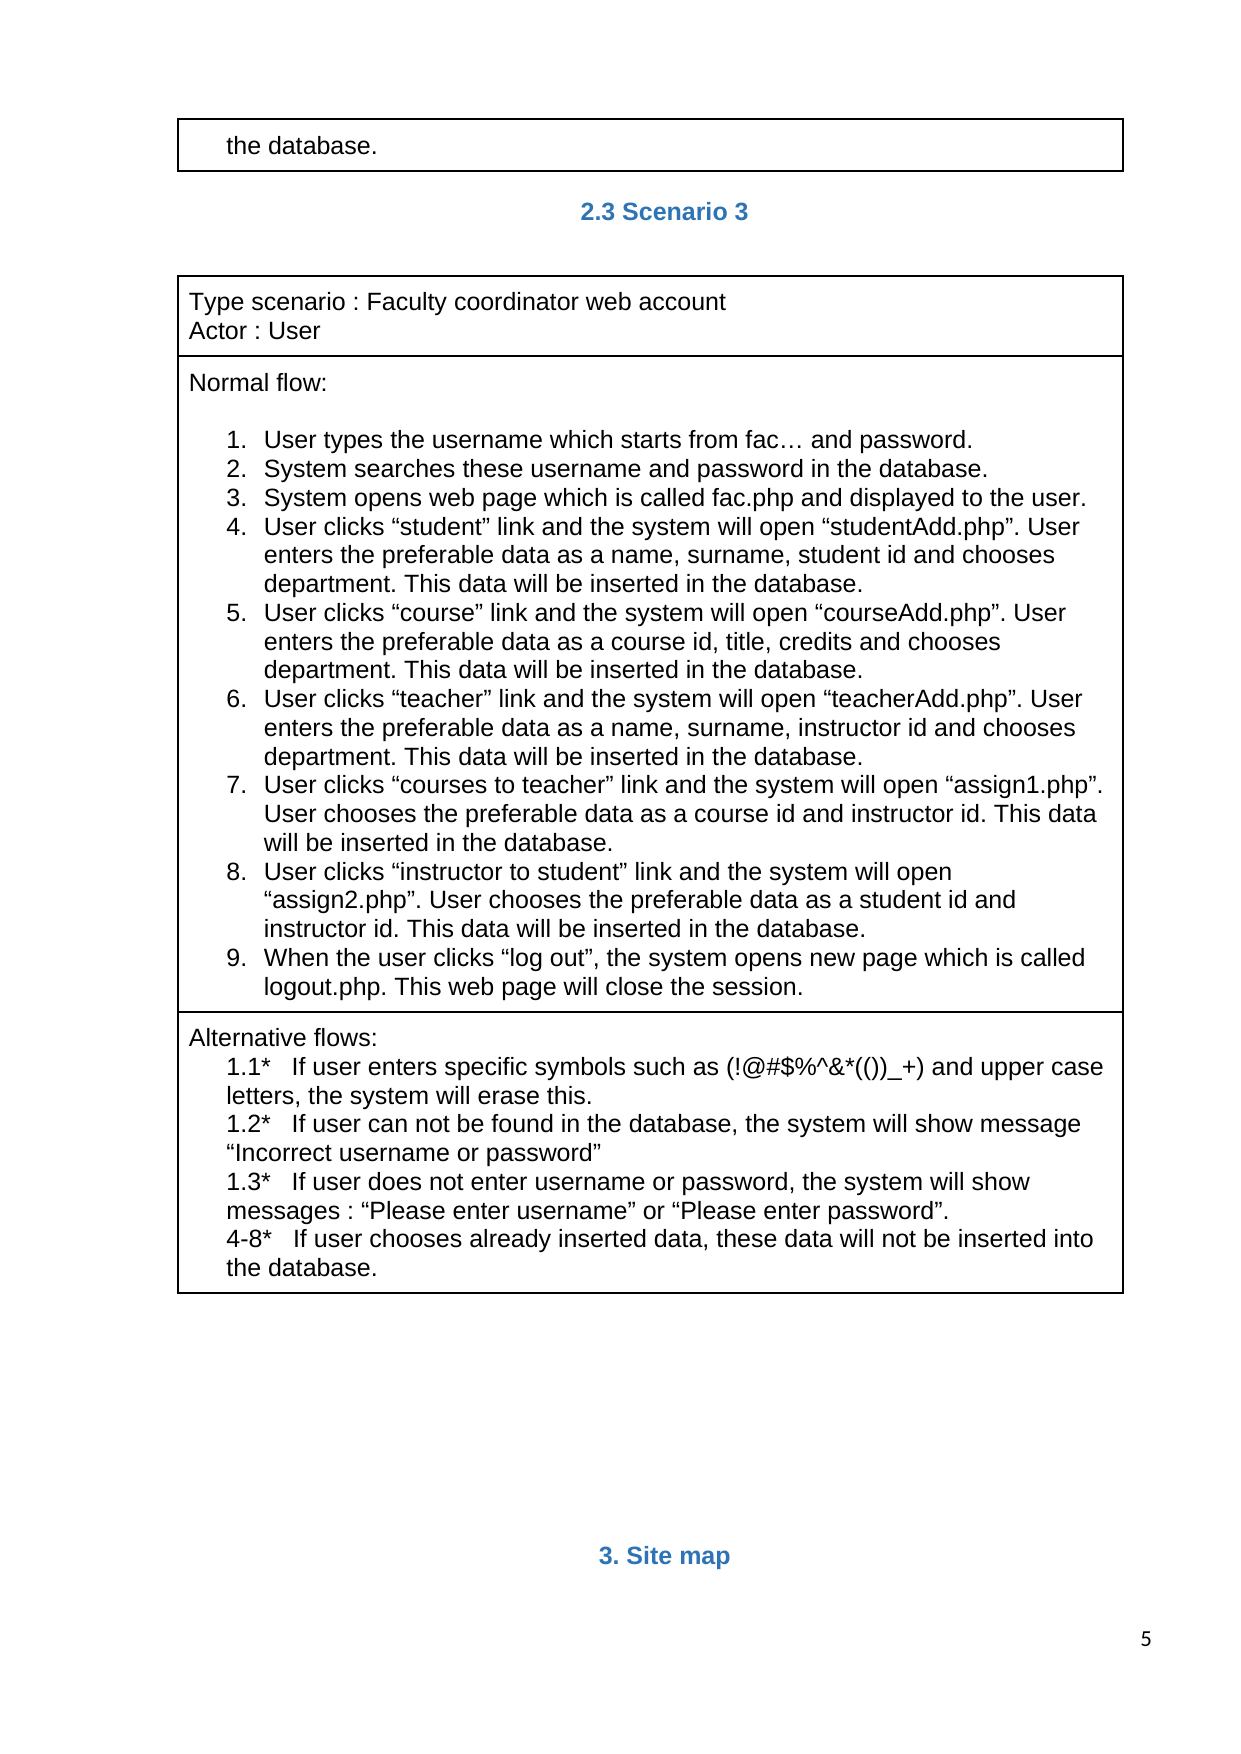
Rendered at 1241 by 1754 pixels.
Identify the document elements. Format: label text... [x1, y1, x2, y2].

subtitle 2.3 Scenario 3 [177, 197, 1152, 226]
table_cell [179, 120, 1122, 170]
table_cell Alternative flows: 1.1* If user enters specific symbols such as (!@#$%^&*(())_+) and upper case letters, the system will erase this. 1.2* If user can not be found in the database, the system will show message “Incorrect username or password” 1.3* If user does not enter username or password, the system will show messages : “Please enter username” or “Please enter password”. 4-8* If user chooses already inserted data, these data will not be inserted into the database. [179, 1013, 1122, 1292]
subtitle 3. Site map [177, 1541, 1152, 1570]
table_cell Normal flow: User types the username which starts from fac… and password. System searches these username and password in the database. System opens web page which is called fac.php and displayed to the user. User clicks “student” link and the system will open “studentAdd.php”. User enters the preferable data as a name, surname, student id and chooses department. This data will be inserted in the database. User clicks “course” link and the system will open “courseAdd.php”. User enters the preferable data as a course id, title, credits and chooses department. This data will be inserted in the database. User clicks “teacher” link and the system will open “teacherAdd.php”. User enters the preferable data as a name, surname, instructor id and chooses department. This data will be inserted in the database. User clicks “courses to teacher” link and the system will open “assign1.php”. User chooses the preferable data as a course id and instructor id. This data will be inserted in the database. User clicks “instructor to student” link and the system will open “assign2.php”. User chooses the preferable data as a student id and instructor id. This data will be inserted in the database. When the user clicks “log out”, the system opens new page which is called logout.php. This web page will close the session. [179, 357, 1122, 1011]
table_header Type scenario : Faculty coordinator web account Actor : User [179, 277, 1122, 355]
